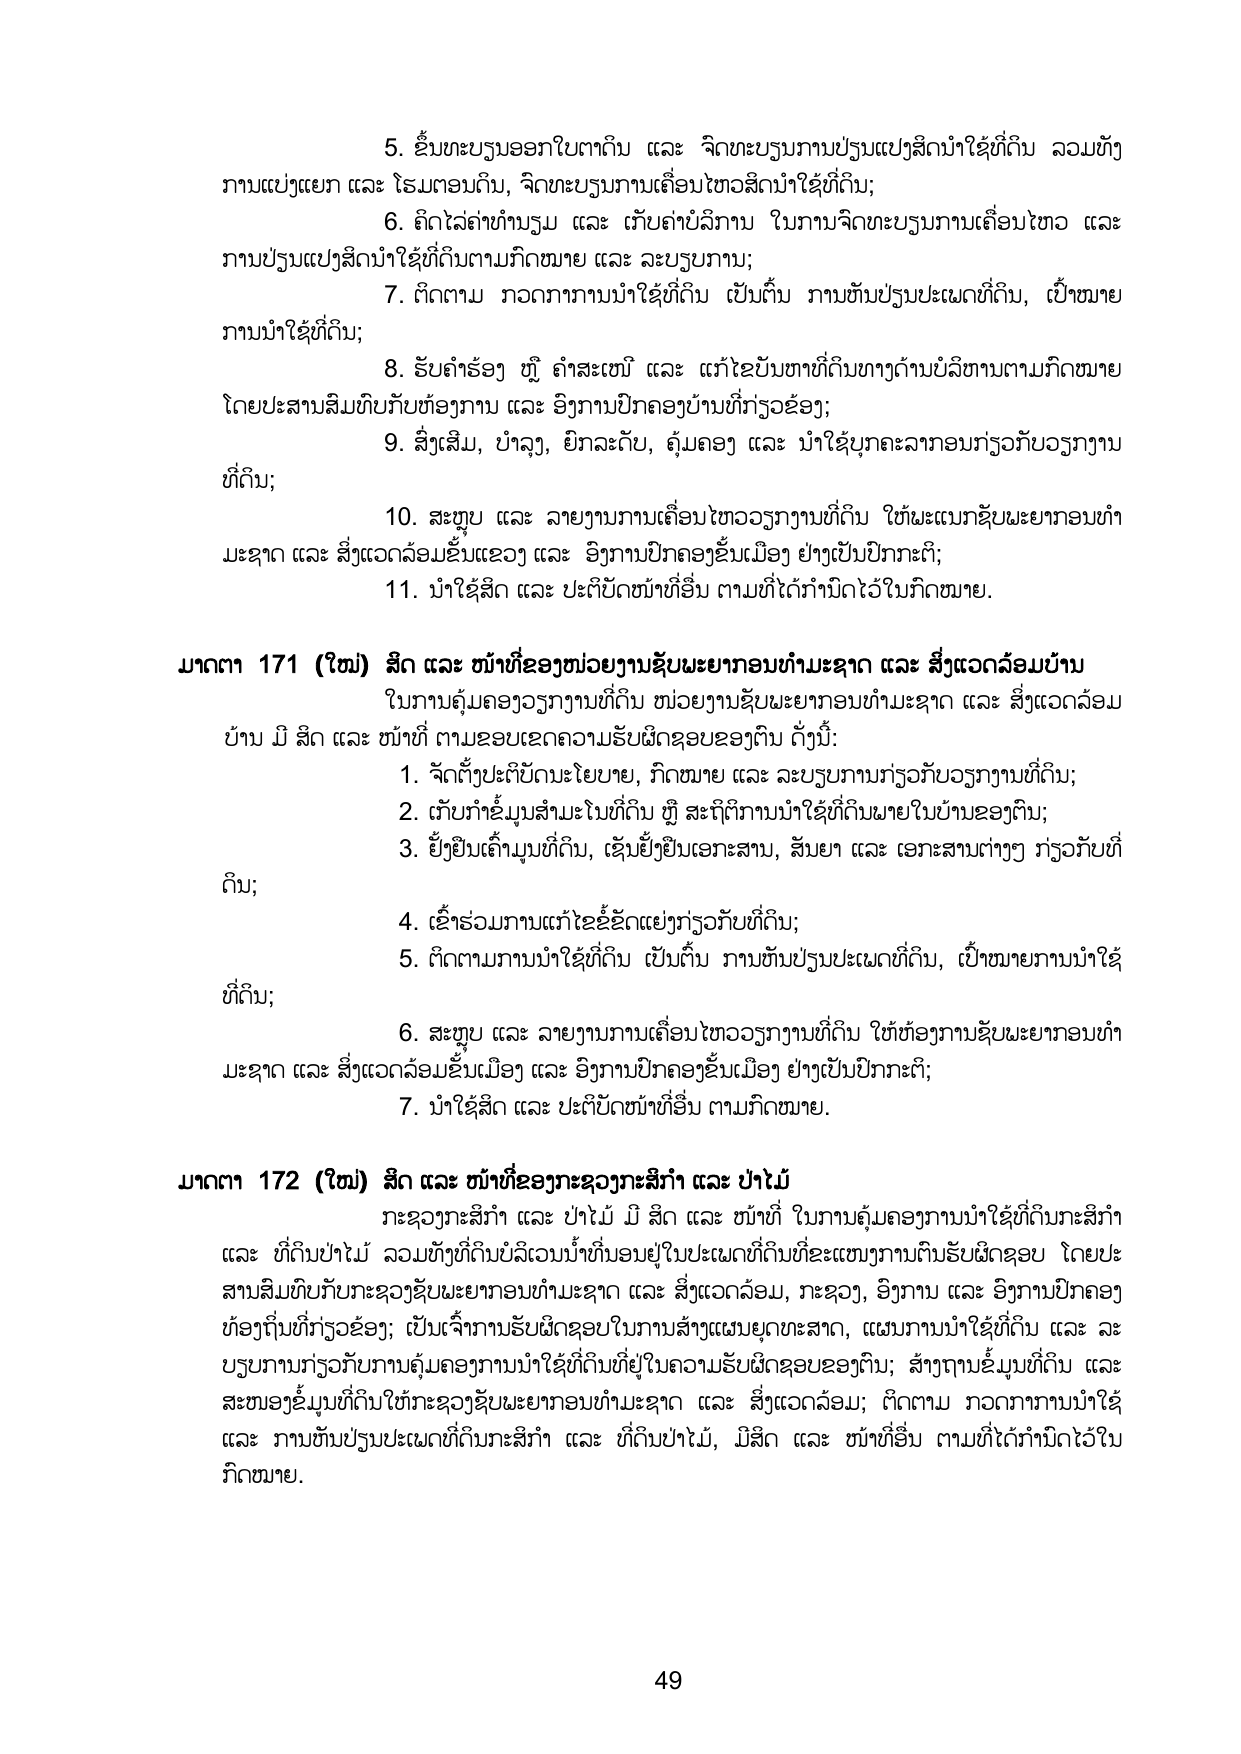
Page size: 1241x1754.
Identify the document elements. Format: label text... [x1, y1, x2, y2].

list ສົ່ງເສີມ, ບໍາລຸງ, ຍົກລະດັບ, ຄຸ້ມຄອງ ແລະ ນຳໃຊ້ບຸກຄະລາກອນກ່ຽວກັບວຽກງານທີ່ດິນ; [222, 425, 1122, 499]
list ຮັບຄຳຮ້ອງ ຫຼື ຄຳສະເໜີ ແລະ ແກ້ໄຂບັນຫາທີ່ດິນທາງດ້ານບໍລິຫານຕາມກົດໝາຍ ໂດຍປະສານສົມທົບກັບຫ້ອງການ ແລະ ອົງການປົກຄອງບ້ານທີ່ກ່ຽວຂ້ອງ; [222, 351, 1122, 425]
subtitle ມາດຕາ 171 (​ໃໝ່) ສິດ ແລະ ໜ້າທີ່ຂອງໜ່ວຍ​ງານ​ຊັບພະຍາກອນ​ທຳ​ມະ​ຊາດ ​ແລະ ສິ່ງ​ແວ​ດລ້ອມ​ບ້ານ [177, 646, 1122, 683]
list ຄິດໄລ່ຄ່າທຳນຽມ ແລະ ເກັບຄ່າ​ບໍລິການ ໃນການຈົດທະບຽນການເຄື່ອນໄຫວ ແລະ ການປ່ຽນແປງສິດນໍາໃຊ້ທີ່ດິນຕາມກົດ​ໝາຍ ແລະ ລະບຽບການ; [222, 204, 1122, 277]
text ໃນ​ການ​ຄຸ້ມ​ຄອງ​ວຽກ​ງານ​ທີ່​ດິນ ໜ່ວຍ​ງານ​ຊັບພະຍາກອນ​ທຳ​ມະ​ຊາດ ​ແລະ ສິ່ງ​ແວ​ດລ້ອມບ້ານ ມີ ສິດ ແລະ ໜ້າທີ່ ຕາມຂອບເຂດຄວາມຮັບຜິດຊອບຂອງຕົນ ດັ່ງນີ້: [224, 683, 1122, 757]
list ຈັດ​ຕັ້ງ​ປະຕິບັດນະໂຍບາຍ, ​ກົດໝາຍ ແລະ ລະບຽບການກ່ຽວກັບວຽກງານທີ່ດິນ; [222, 757, 1122, 794]
list ຕິດຕາມການນຳໃຊ້ທີ່ດິນ ເປັນຕົ້ນ ການຫັນປ່ຽນປະເພດທີ່ດິນ, ເປົ້າໝາຍການນຳໃຊ້ທີ່ດິນ; [222, 941, 1122, 1015]
list ນຳໃຊ້ສິດ ແລະ ປະຕິບັດໜ້າທີ່ອື່ນ ຕາມກົດໝາຍ. [222, 1089, 1122, 1126]
list ຂຶ້ນທະບຽນອອກໃບຕາດິນ ແລະ ຈົດທະບຽນການປ່ຽນແປງສິດນຳໃຊ້ທີ່ດິນ ລວມທັງ ການແບ່ງແຍກ ແລະ ໂຮມຕອນດິນ, ຈົດທະບຽນການເຄື່ອນໄຫວສິດນໍາໃຊ້ທີ່ດິນ; [222, 130, 1122, 204]
subtitle ມາດຕາ 172 (​ໃໝ່) ສິດ ​ແລະ ໜ້າ​ທີ່ຂອງກະຊວງກະສິກຳ ແລະ ປ່າໄມ້​ [177, 1162, 1122, 1199]
list ຕິດຕາມ ກວດກາການນຳໃຊ້ທີ່ດິນ ເປັນຕົ້ນ ການຫັນປ່ຽນປະເພດທີ່ດິນ, ເປົ້າໝາຍການນຳໃຊ້ທີ່ດິນ; [222, 277, 1122, 351]
list ເຂົ້າຮ່ວມການແກ້ໄຂຂໍ້ຂັດແຍ່ງກ່ຽວກັບທີ່ດິນ; [222, 904, 1122, 941]
text ກະຊວງກະສິກຳ ແລະ ປ່າໄມ້ ມີ ສິດ ແລະ ໜ້າທີ່ ໃນການຄຸ້ມຄອງການນຳໃຊ້ທີ່ດິນກະສິກຳ ແລະ ທີ່ດິນປ່າໄມ້ ລວມທັງທີ່ດິນບໍລິເວນນໍ້າທີ່ນອນຢູ່ໃນປະເພດທີ່ດິນທີ່ຂະແໜງການຕົນຮັບຜິດຊອບ ໂດຍປະ ສານສົມທົບກັບກະຊວງຊັບພະຍາກອນທຳມະຊາດ ແລະ ສິ່ງແວດລ້ອມ, ກະຊວງ, ອົງການ ແລະ ອົງການປົກຄອງທ້ອງຖິ່ນທີ່ກ່ຽວຂ້ອງ; ເປັນເຈົ້າການຮັບຜິດຊອບໃນການ​ສ້າງແຜນ​ຍຸດ​ທະ​ສາດ, ແຜນການນໍາໃຊ້ທີ່ດິນ ແລະ ລະ ບຽບການກ່ຽວກັບການຄຸ້ມຄອງການນຳໃຊ້ທີ່ດິນທີ່ຢູ່ໃນຄວາມຮັບຜິດຊອບຂອງຕົນ; ສ້າງຖານ​ຂໍ້​ມູນທີ່ດິນ ແລະ ສະໜອງຂໍ້ມູນທີ່ດິນໃຫ້ກະຊວງຊັບພະຍາກອນ​ທໍາ​ມະ​ຊາດ ​ແລະ ສິ່ງ​ແວດ​ລ້ອມ; ຕິດຕາມ ກວດກາການນໍາໃຊ້ ແລະ ການຫັນປ່ຽນປະເພດທີ່ດິນກະສິກໍາ ແລະ ທີ່ດິນປ່າໄມ້, ມີສິດ ແລະ ໜ້າທີ່ອື່ນ ຕາມທີ່ໄດ້ກຳນົດໄວ້ໃນກົດໝາຍ. [222, 1199, 1122, 1494]
list ​ຢັ້ງຢືນ​​ເຄົ້າ​ມູນ​ທີ່​ດິນ, ​ເຊັນຢັ້ງຢືນ​ເອກະສານ, ສັນຍາ​ ແລະ ເອກະສານຕ່າງໆ​ ກ່ຽວ​ກັບ​ທີ່​ດິນ; [222, 831, 1122, 904]
list ສະຫຼຸບ ​ແລະ ລາຍ​ງານ​​ການ​ເຄື່ອນ​ໄຫວ​ວຽກ​ງານທີ່​ດິນ ໃຫ້​ຫ້ອງການຊັບພະຍາກອນ​ທໍາ​ມະ​ຊາດ ​ແລະ ສິ່ງ​ແວດ​ລ້ອມ​ຂັ້ນເມືອງ ແລະ ອົງການປົກຄອງຂັ້ນເມືອງ ຢ່າງ​ເປັນ​ປົກກະຕິ; [222, 1015, 1122, 1089]
list ສະຫຼຸບ ​ແລະ ລາຍ​ງານ​ການ​ເຄື່ອນ​ໄຫວ​ວຽກ​ງານທີ່​ດິນ ໃຫ້ພະແນກຊັບພະຍາກອນທຳ ມະຊາດ ແລະ ສິ່ງແວດລ້ອມຂັ້ນແຂວງ ແລະ ອົງການປົກຄອງຂັ້ນເມືອງ ​ຢ່າງ​ເປັນ​ປົກກະຕິ; [222, 499, 1122, 572]
list ນໍາໃຊ້ສິດ ແລະ ປະຕິບັດໜ້າທີ່ອື່ນ ຕາມທີ່ໄດ້ກຳນົດໄວ້ໃນກົດໝາຍ. [222, 572, 1122, 609]
list ​​ເກັບກຳຂໍ້ມູນສຳມະໂນທີ່ດິນ ຫຼື ສະຖິຕິການນໍາໃຊ້ທີ່ດິນພາຍໃນບ້ານຂອງຕົນ; [222, 794, 1122, 831]
